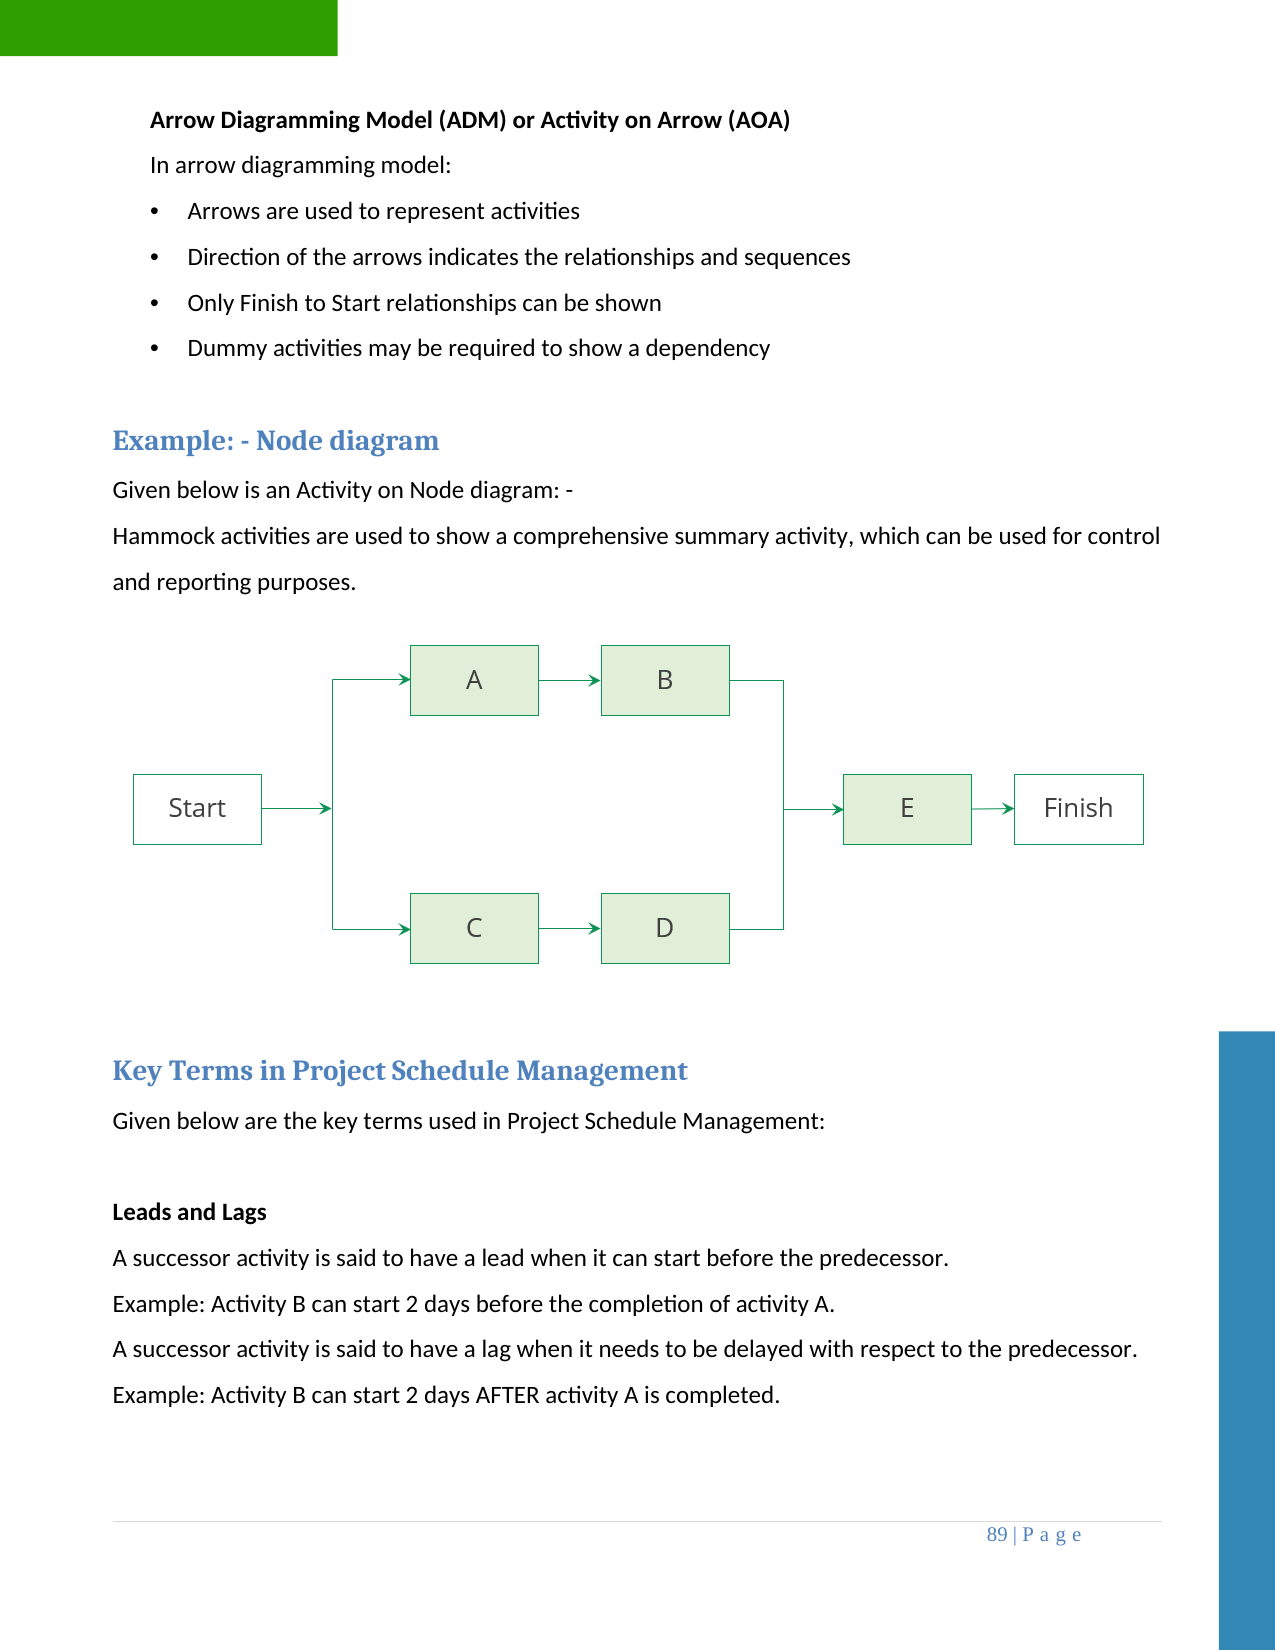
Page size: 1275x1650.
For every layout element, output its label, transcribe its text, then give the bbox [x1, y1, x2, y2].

text Arrow Diagramming Model (ADM) or Activity on Arrow (AOA) [150, 104, 1162, 134]
text Given below are the key terms used in Project Schedule Management: [112, 1105, 1162, 1135]
text A successor activity is said to have a lead when it can start before the predecessor. [112, 1242, 1162, 1272]
list Direction of the arrows indicates the relationships and sequences [150, 241, 1162, 271]
text In arrow diagramming model: [150, 149, 1162, 180]
text Given below is an Activity on Node diagram: - [112, 474, 1162, 505]
text A successor activity is said to have a lag when it needs to be delayed with respect to the predecessor. [112, 1333, 1162, 1364]
text Example: - Node diagram [112, 424, 1162, 457]
text Example: Activity B can start 2 days AFTER activity A is completed. [112, 1379, 1162, 1410]
text Key Terms in Project Schedule Management [112, 1054, 1162, 1088]
list Only Finish to Start relationships can be shown [150, 287, 1162, 317]
list Dummy activities may be required to show a dependency [150, 332, 1162, 363]
text Hammock activities are used to show a comprehensive summary activity, which can be used for control and reporting purposes. [112, 520, 1162, 596]
picture [112, 611, 1163, 990]
text Leads and Lags [112, 1196, 1162, 1227]
text Example: Activity B can start 2 days before the completion of activity A. [112, 1288, 1162, 1318]
list Arrows are used to represent activities [150, 195, 1162, 226]
